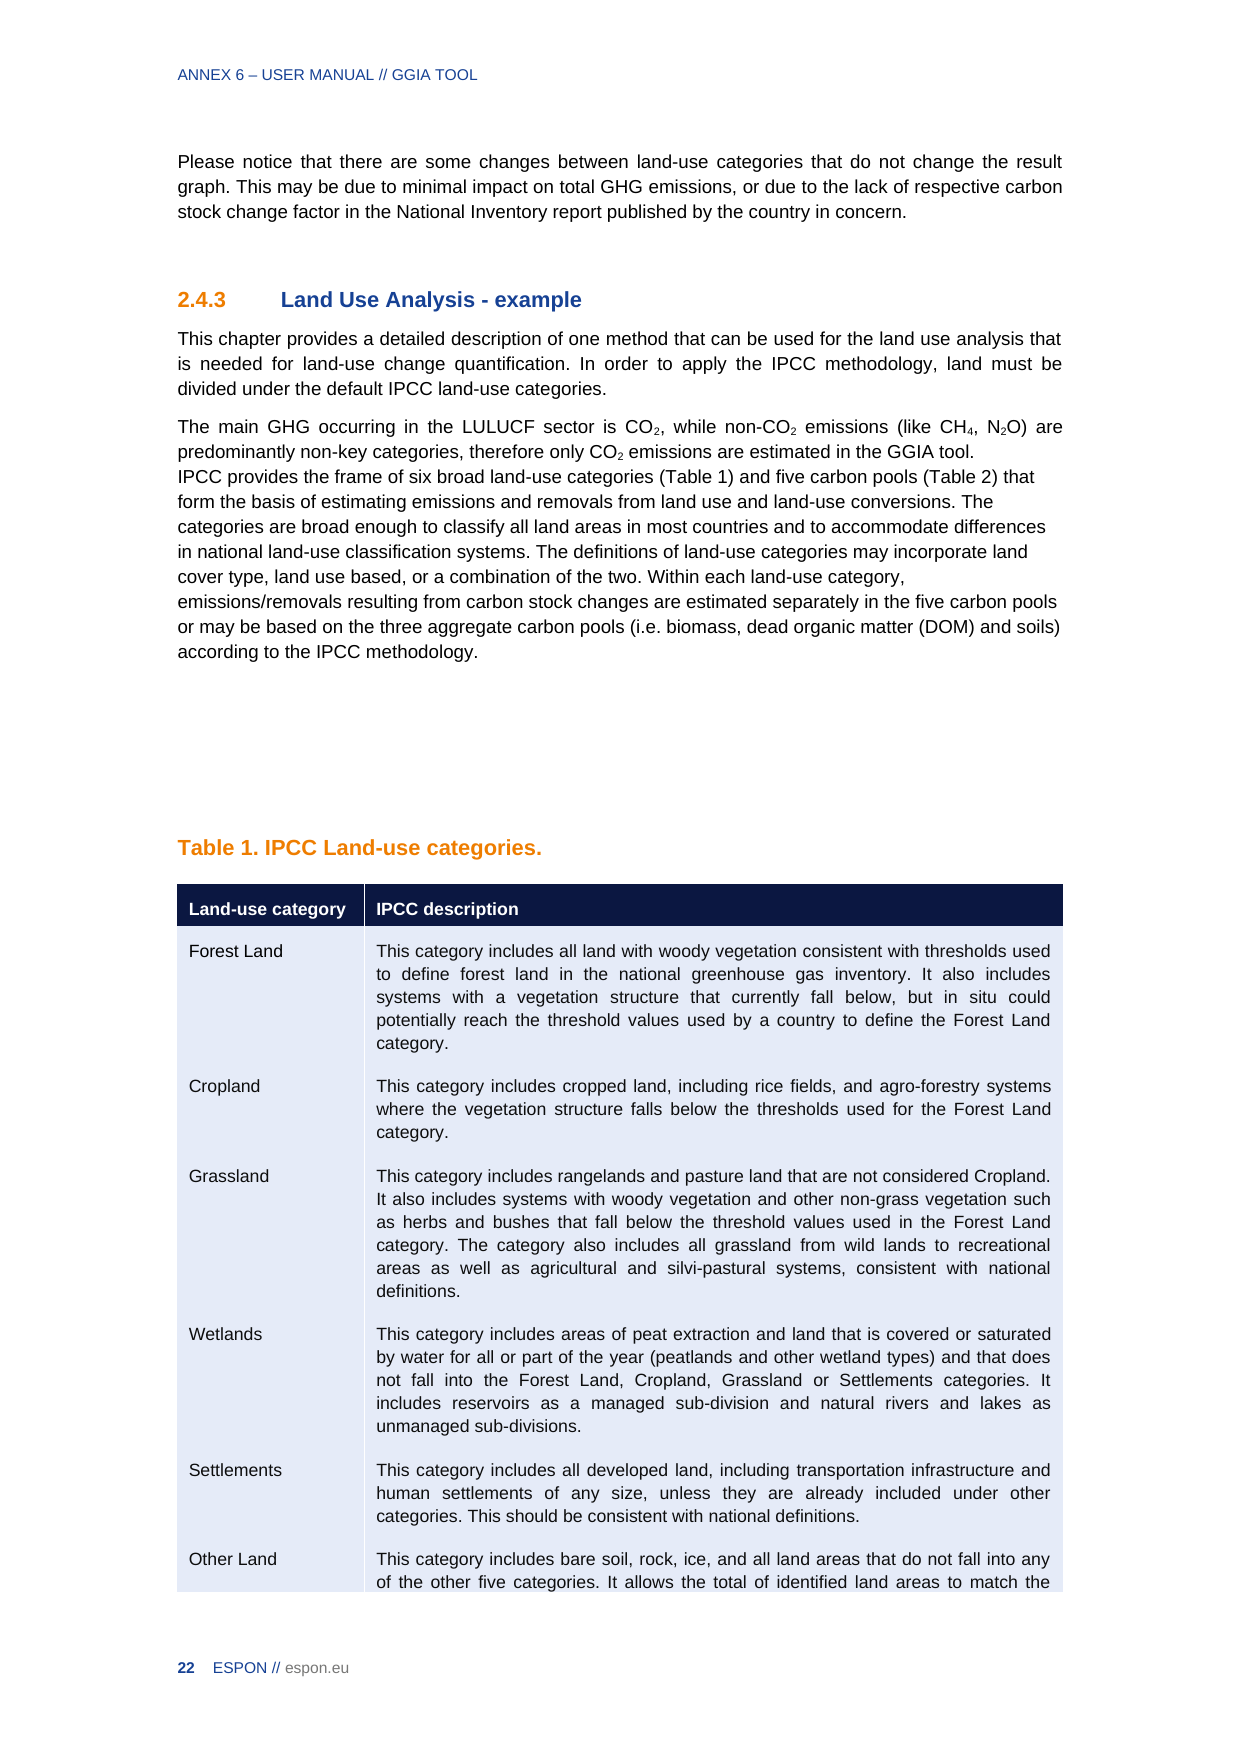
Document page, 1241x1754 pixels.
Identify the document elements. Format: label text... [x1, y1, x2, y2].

text This chapter provides a detailed description of one method that can be used for the land use analysis that is needed for land-use change quantification. In order to apply the IPCC methodology, land must be divided under the default IPCC land-use categories. [177, 325, 1063, 400]
table_cell Forest Land [177, 926, 364, 1061]
text Table 1. IPCC Land-use categories. [177, 833, 1063, 860]
table_header IPCC description [365, 884, 1063, 926]
table_cell This category includes areas of peat extraction and land that is covered or saturated by water for all or part of the year (peatlands and other wetland types) and that does not fall into the Forest Land, Cropland, Grassland or Settlements categories. It includes reservoirs as a managed sub-division and natural rivers and lakes as unmanaged sub-divisions. [365, 1309, 1063, 1444]
table_cell This category includes all developed land, including transportation infrastructure and human settlements of any size, unless they are already included under other categories. This should be consistent with national definitions. [365, 1445, 1063, 1534]
text The main GHG occurring in the LULUCF sector is CO2, while non-CO2 emissions (like CH4, N2O) are predominantly non-key categories, therefore only CO2 emissions are estimated in the GGIA tool. [177, 412, 1063, 462]
text Please notice that there are some changes between land-use categories that do not change the result graph. This may be due to minimal impact on total GHG emissions, or due to the lack of respective carbon stock change factor in the National Inventory report published by the country in concern. [177, 148, 1063, 223]
table_cell Grassland [177, 1151, 364, 1309]
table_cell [365, 1534, 1063, 1592]
subtitle Land Use Analysis - example [177, 285, 1063, 312]
table_cell Cropland [177, 1061, 364, 1151]
table_cell Wetlands [177, 1309, 364, 1444]
table_cell This category includes cropped land, including rice fields, and agro-forestry systems where the vegetation structure falls below the thresholds used for the Forest Land category. [365, 1061, 1063, 1151]
table_cell This category includes rangelands and pasture land that are not considered Cropland. It also includes systems with woody vegetation and other non-grass vegetation such as herbs and bushes that fall below the threshold values used in the Forest Land category. The category also includes all grassland from wild lands to recreational areas as well as agricultural and silvi-pastural systems, consistent with national definitions. [365, 1151, 1063, 1309]
text IPCC provides the frame of six broad land-use categories (Table 1) and five carbon pools (Table 2) that form the basis of estimating emissions and removals from land use and land-use conversions. The categories are broad enough to classify all land areas in most countries and to accommodate differences in national land-use classification systems. The definitions of land-use categories may incorporate land cover type, land use based, or a combination of the two. Within each land-use category, emissions/removals resulting from carbon stock changes are estimated separately in the five carbon pools or may be based on the three aggregate carbon pools (i.e. biomass, dead organic matter (DOM) and soils) according to the IPCC methodology. [177, 462, 1063, 662]
table_cell This category includes all land with woody vegetation consistent with thresholds used to define forest land in the national greenhouse gas inventory. It also includes systems with a vegetation structure that currently fall below, but in situ could potentially reach the threshold values used by a country to define the Forest Land category. [365, 926, 1063, 1061]
table_header Land-use category [177, 884, 364, 926]
table_cell Settlements [177, 1445, 364, 1534]
table_cell Other Land [177, 1534, 364, 1592]
